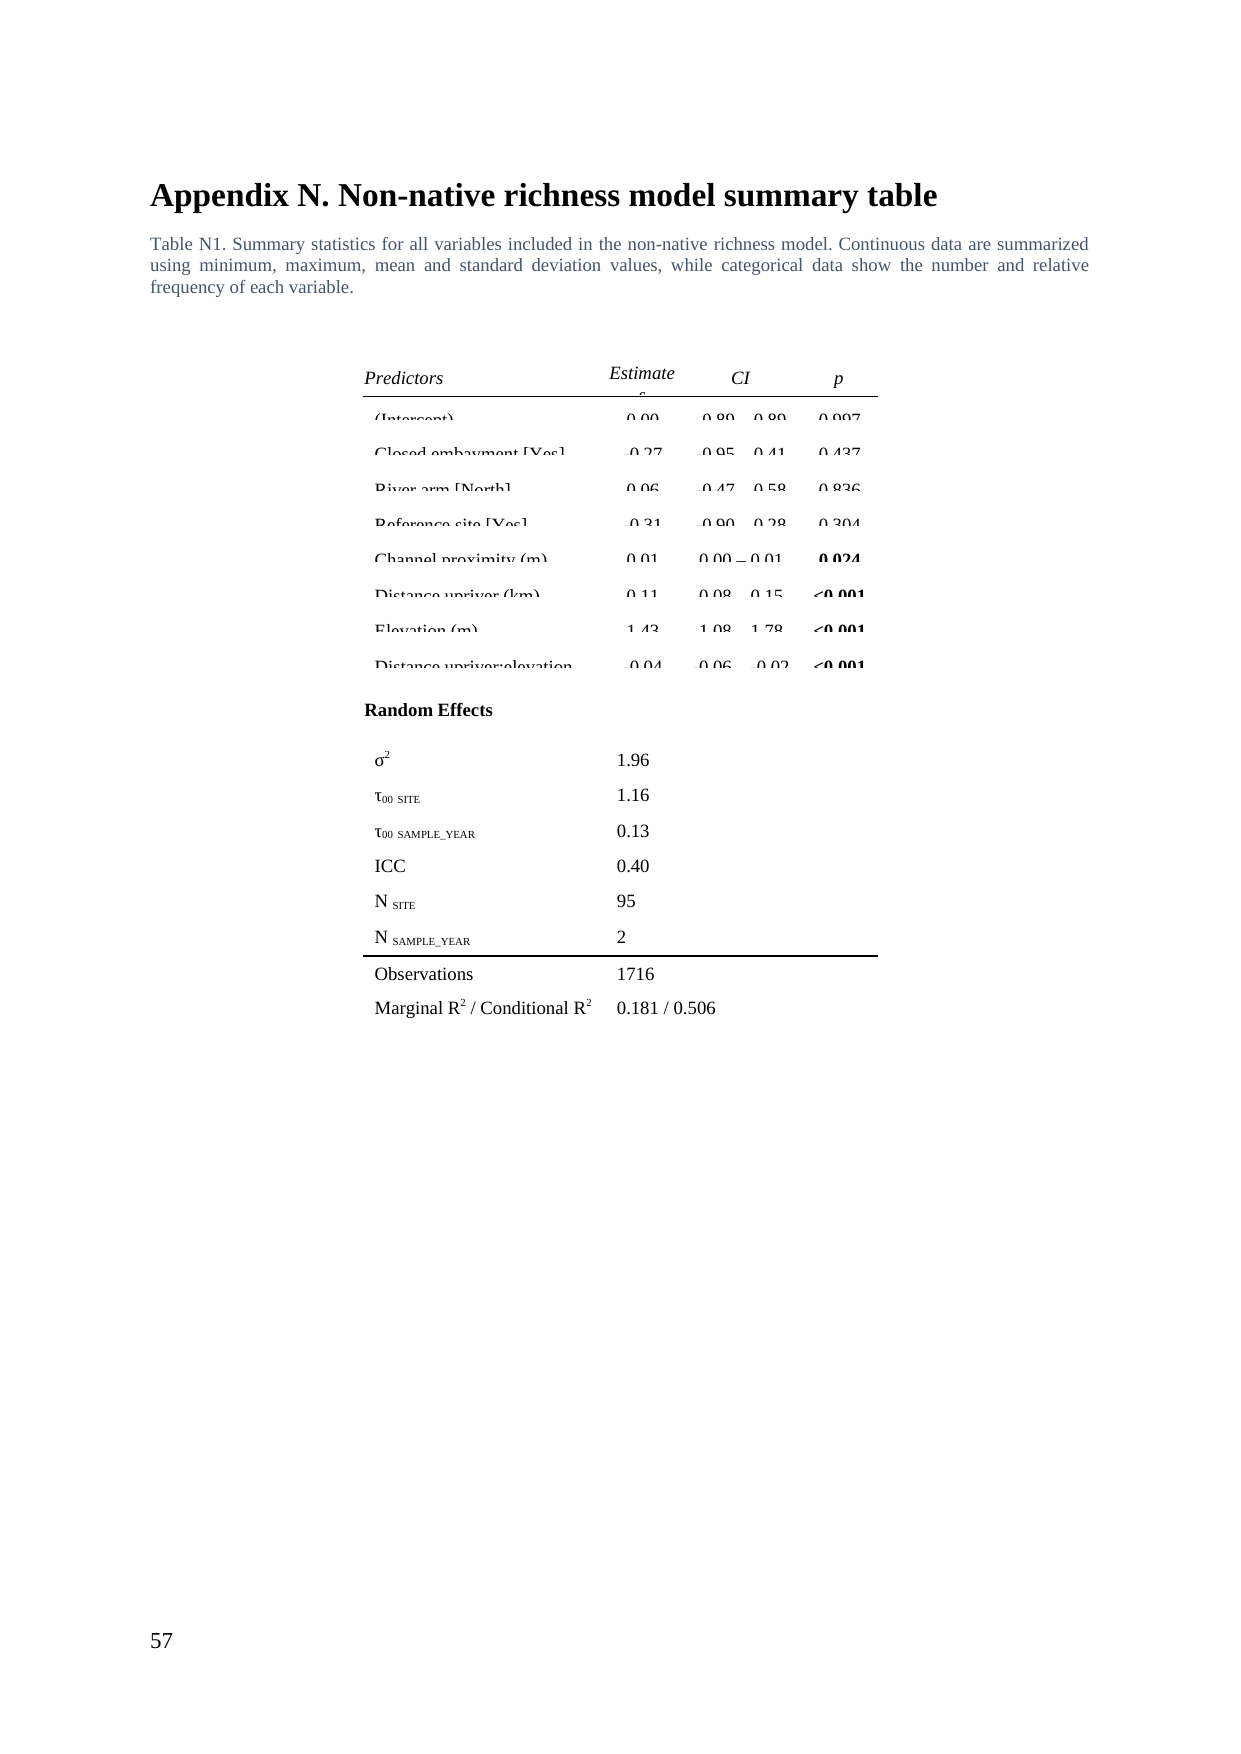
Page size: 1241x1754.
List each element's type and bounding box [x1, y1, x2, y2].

table_cell [605, 778, 878, 814]
table_cell [605, 957, 878, 991]
table_header [681, 360, 801, 396]
table_cell [801, 502, 878, 537]
table_cell [605, 644, 681, 679]
table_cell [681, 397, 801, 431]
table_cell [605, 743, 878, 778]
table_cell [363, 885, 605, 920]
table_cell [605, 849, 878, 884]
table_cell [681, 431, 801, 467]
table_header [605, 360, 681, 396]
table_cell [363, 467, 605, 502]
table_cell [605, 920, 878, 955]
table_cell [605, 538, 681, 573]
table_header [801, 360, 878, 396]
table_cell [681, 467, 801, 502]
table_cell [605, 608, 681, 644]
table_cell [363, 778, 605, 814]
table_cell [801, 608, 878, 644]
table_cell [363, 573, 605, 608]
table_cell [681, 538, 801, 573]
table_cell [363, 502, 605, 537]
table_cell [681, 573, 801, 608]
table_cell [363, 397, 605, 431]
table_cell [605, 397, 681, 431]
table_cell [363, 991, 605, 1026]
table_cell [363, 920, 605, 955]
table_cell [605, 885, 878, 920]
table_cell [801, 397, 878, 431]
table_cell [681, 608, 801, 644]
table_cell [605, 467, 681, 502]
table_cell [605, 573, 681, 608]
table_cell [801, 573, 878, 608]
table_cell [363, 679, 878, 743]
table_cell [363, 849, 605, 884]
table_cell [363, 957, 605, 991]
table_cell [605, 991, 878, 1026]
table_cell [801, 431, 878, 467]
table_cell [363, 644, 605, 679]
table_cell [363, 743, 605, 778]
table_cell [605, 431, 681, 467]
table_cell [801, 467, 878, 502]
table_cell [681, 644, 801, 679]
table_cell [801, 538, 878, 573]
table_cell [363, 538, 605, 573]
table_cell [605, 814, 878, 849]
table_cell [363, 608, 605, 644]
table_header [363, 360, 605, 396]
table_cell [801, 644, 878, 679]
table_cell [363, 431, 605, 467]
table_cell [605, 502, 681, 537]
table_cell [681, 502, 801, 537]
table_cell [363, 814, 605, 849]
